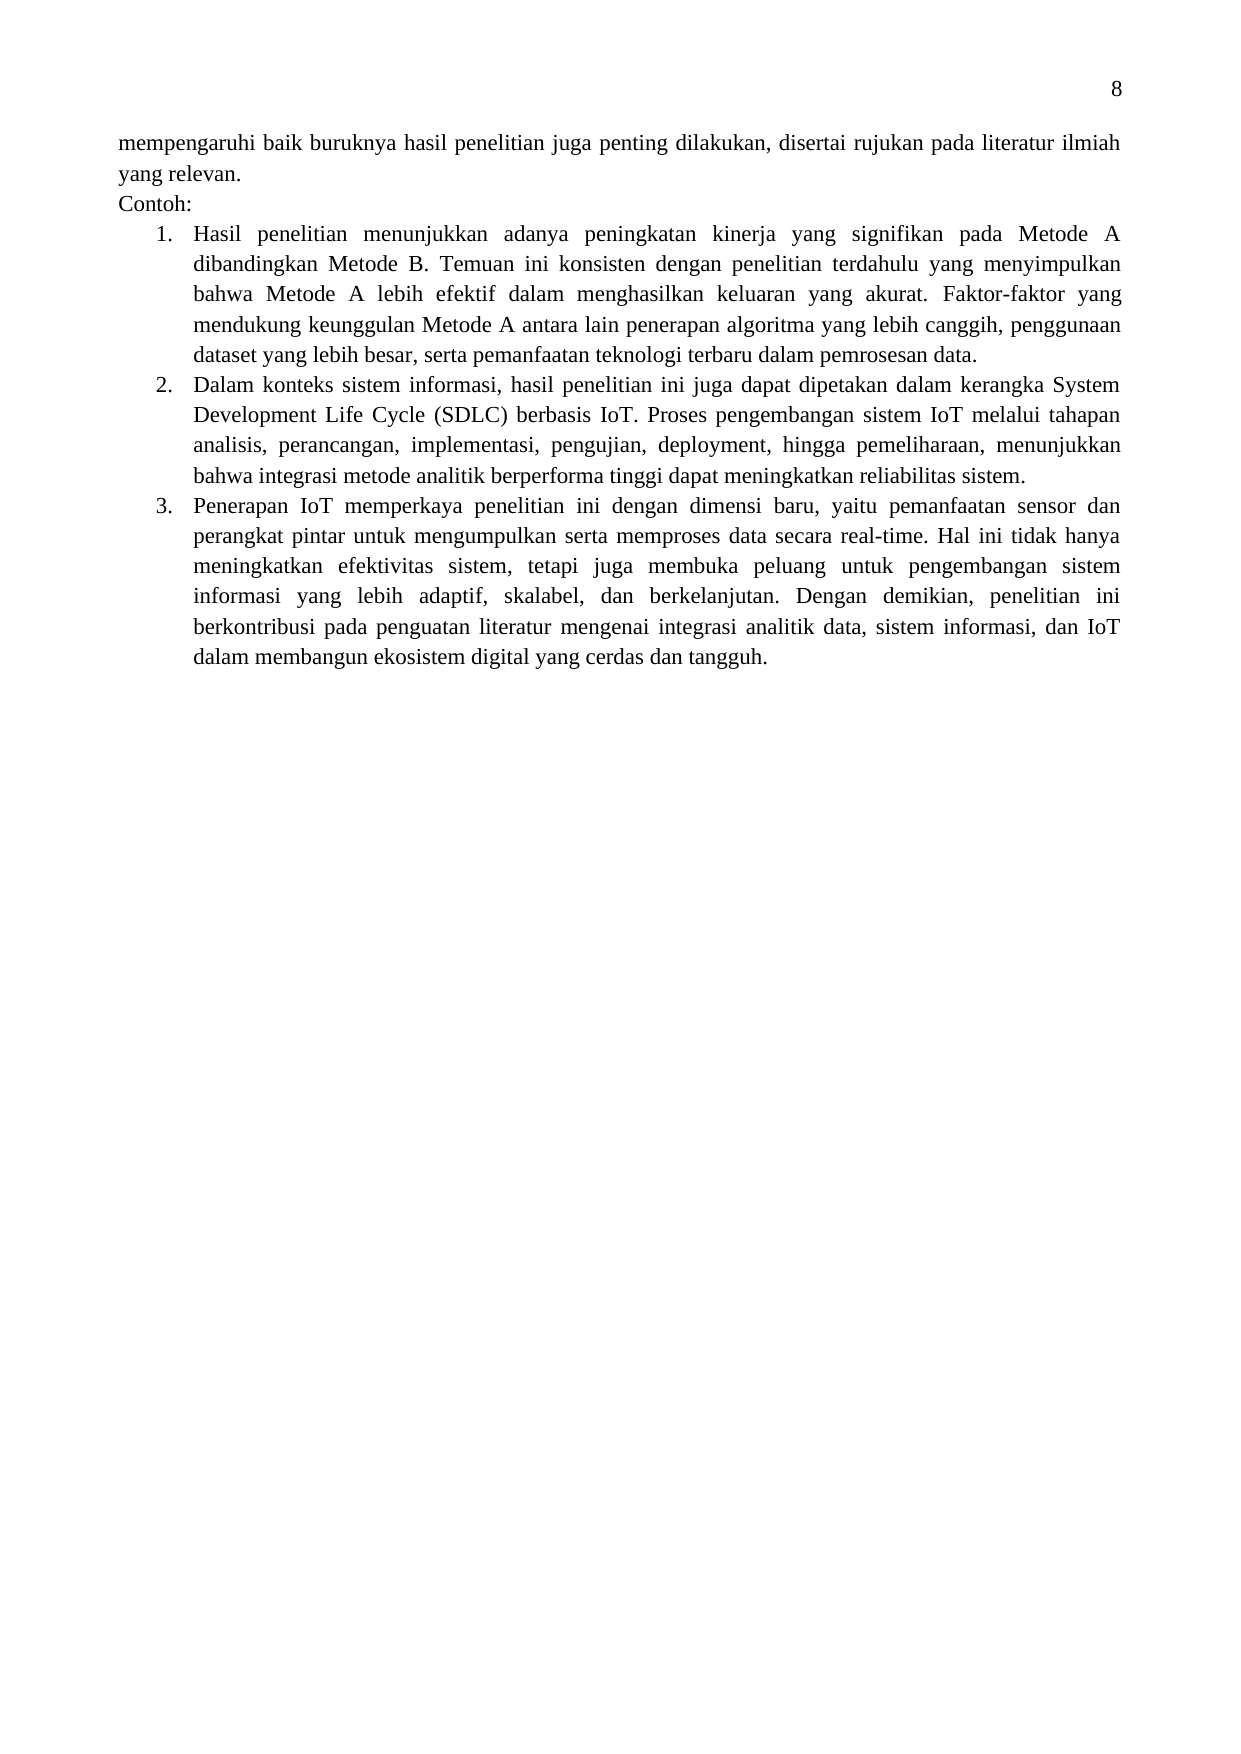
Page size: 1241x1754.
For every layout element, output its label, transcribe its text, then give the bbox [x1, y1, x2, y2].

text Contoh: [118, 190, 1122, 216]
list Dalam konteks sistem informasi, hasil penelitian ini juga dapat dipetakan dalam kerangka System Development Life Cycle (SDLC) berbasis IoT. Proses pengembangan sistem IoT melalui tahapan analisis, perancangan, implementasi, pengujian, deployment, hingga pemeliharaan, menunjukkan bahwa integrasi metode analitik berperforma tinggi dapat meningkatkan reliabilitas sistem. [156, 371, 1122, 488]
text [118, 129, 1122, 186]
list Hasil penelitian menunjukkan adanya peningkatan kinerja yang signifikan pada Metode A dibandingkan Metode B. Temuan ini konsisten dengan penelitian terdahulu yang menyimpulkan bahwa Metode A lebih efektif dalam menghasilkan keluaran yang akurat. Faktor-faktor yang mendukung keunggulan Metode A antara lain penerapan algoritma yang lebih canggih, penggunaan dataset yang lebih besar, serta pemanfaatan teknologi terbaru dalam pemrosesan data. [156, 220, 1122, 367]
list Penerapan IoT memperkaya penelitian ini dengan dimensi baru, yaitu pemanfaatan sensor dan perangkat pintar untuk mengumpulkan serta memproses data secara real-time. Hal ini tidak hanya meningkatkan efektivitas sistem, tetapi juga membuka peluang untuk pengembangan sistem informasi yang lebih adaptif, skalabel, dan berkelanjutan. Dengan demikian, penelitian ini berkontribusi pada penguatan literatur mengenai integrasi analitik data, sistem informasi, dan IoT dalam membangun ekosistem digital yang cerdas dan tangguh. [156, 492, 1122, 669]
